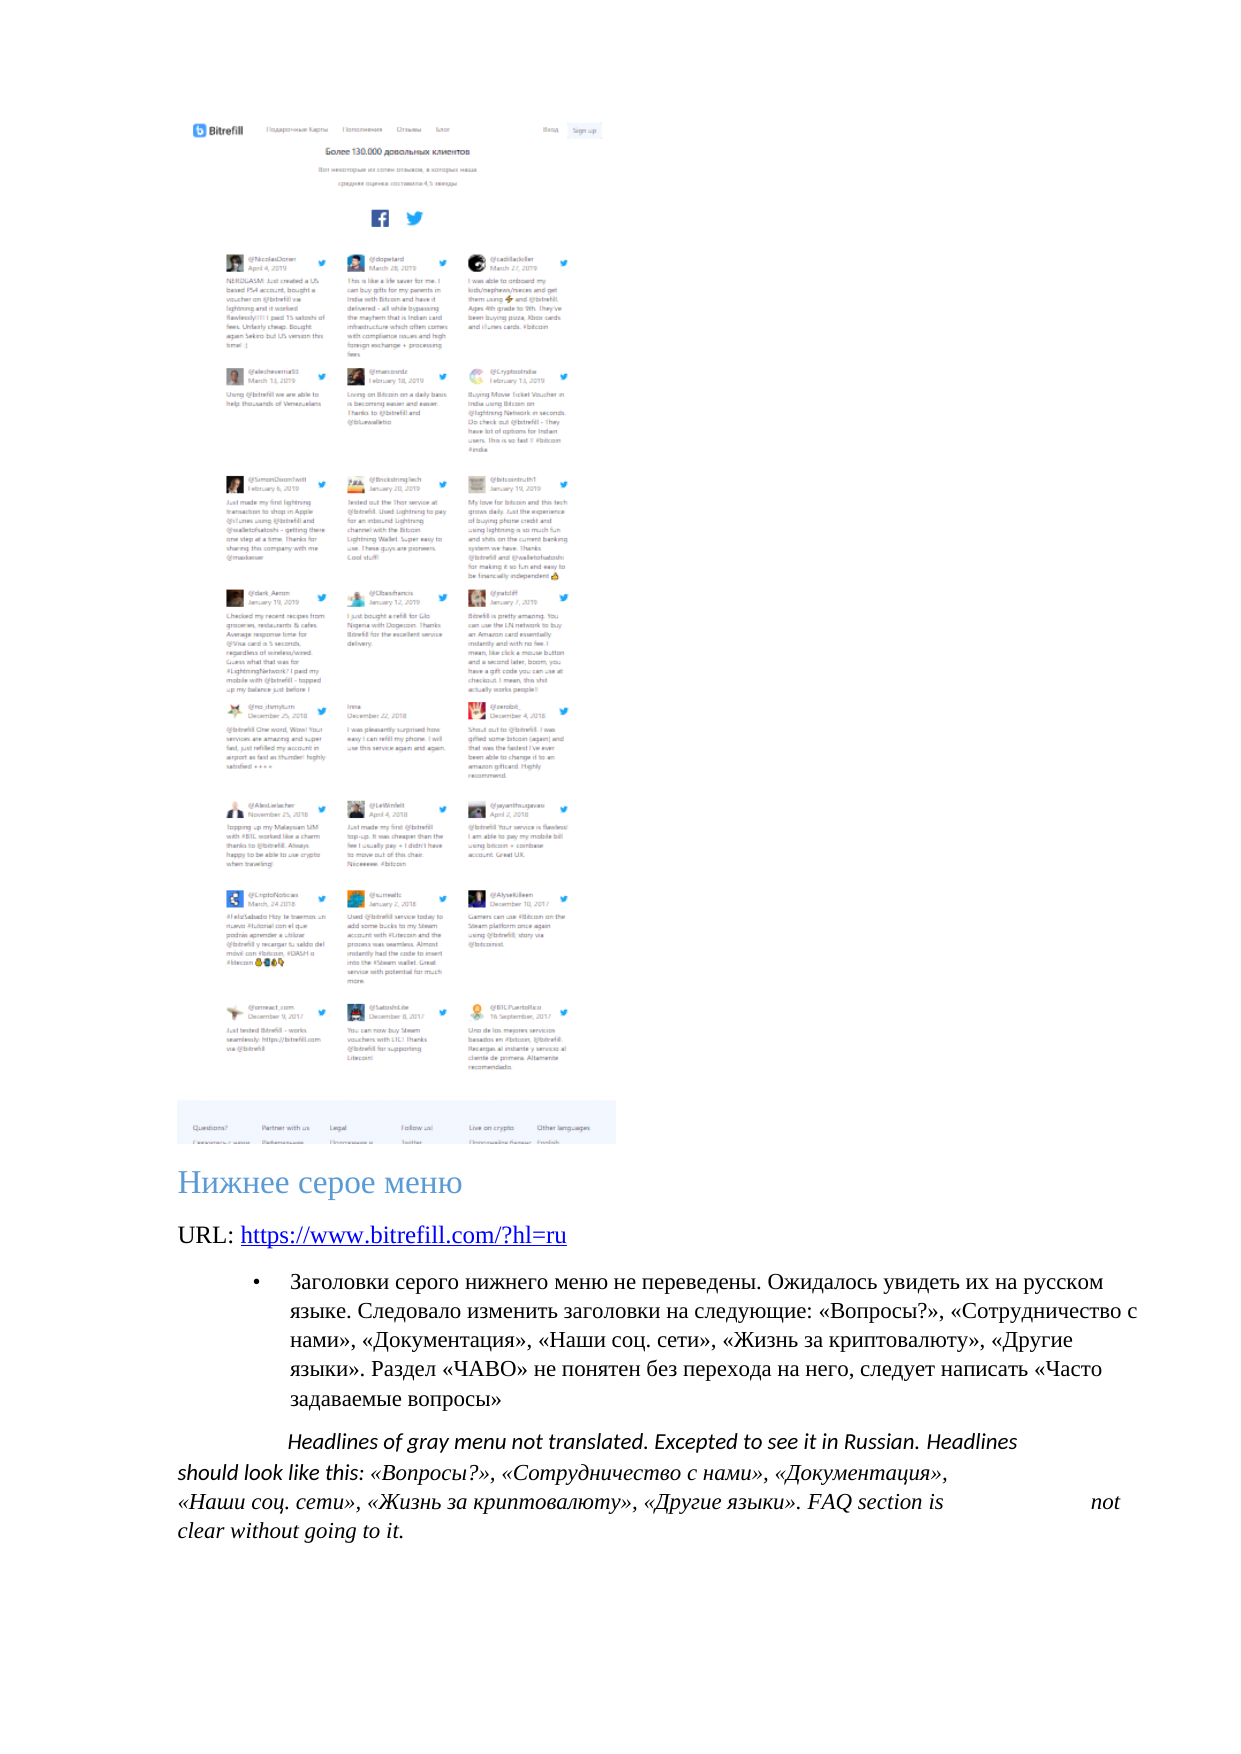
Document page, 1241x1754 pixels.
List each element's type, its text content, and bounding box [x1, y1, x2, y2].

text Нижнее серое меню [177, 1162, 1152, 1200]
picture [177, 118, 616, 1144]
list Заголовки серого нижнего меню не переведены. Ожидалось увидеть их на русском языке. Следовало изменить заголовки на следующие: «Вопросы?», «Сотрудничество с нами», «Документация», «Наши соц. сети», «Жизнь за криптовалюту», «Другие языки». Раздел «ЧАВО» не понятен без перехода на него, следует написать «Часто задаваемые вопросы» [252, 1268, 1152, 1412]
text URL: https://www.bitrefill.com/?hl=ru [177, 1220, 1152, 1249]
text Headlines of gray menu not translated. Excepted to see it in Russian. Headlines should look like this: «Вопросы?», «Сотрудничество с нами», «Документация», «Наши соц. сети», «Жизнь за криптовалюту», «Другие языки». FAQ section is not clear without going to it. [177, 1427, 1152, 1543]
